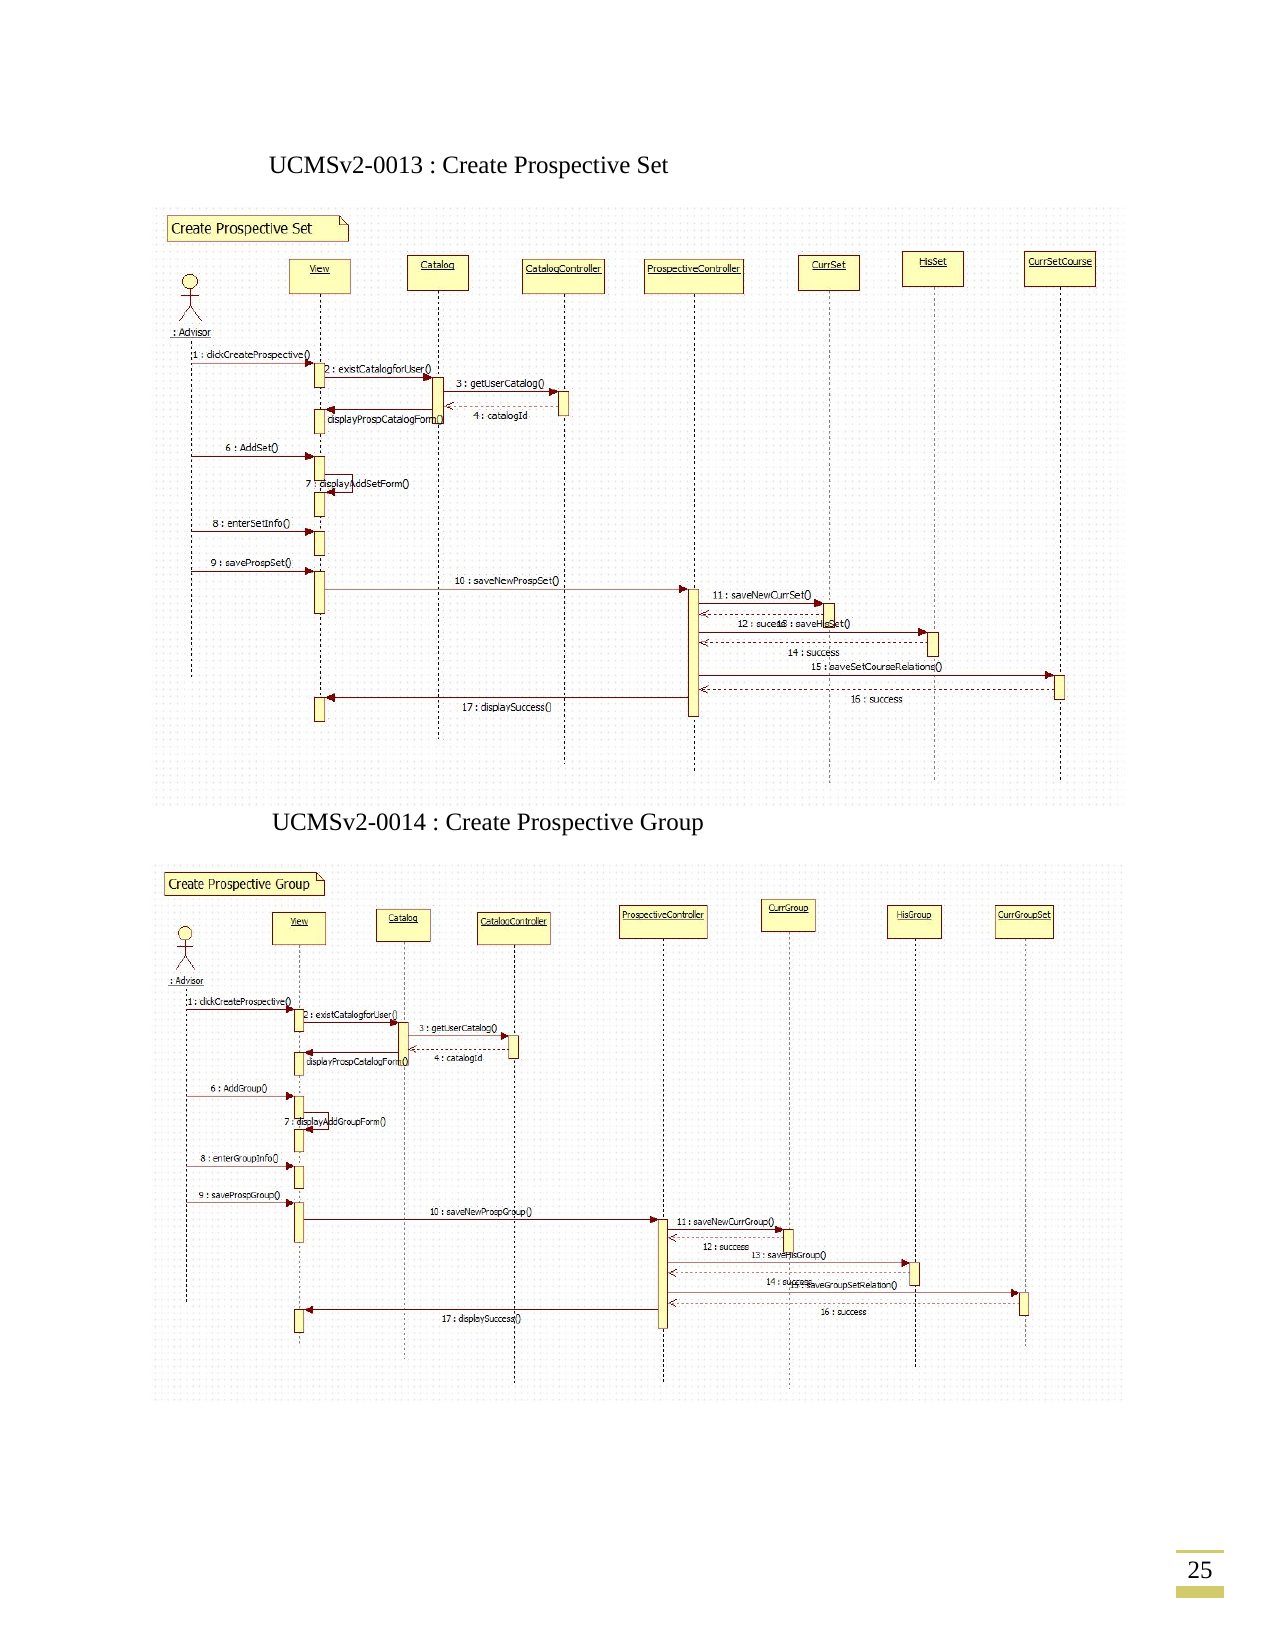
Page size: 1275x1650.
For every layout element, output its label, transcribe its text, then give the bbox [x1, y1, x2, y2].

text UCMSv2-0013 : Create Prospective Set [269, 150, 1125, 179]
text UCMSv2-0014 : Create Prospective Group [272, 807, 1125, 836]
picture [150, 207, 1125, 807]
picture [150, 864, 1126, 1404]
